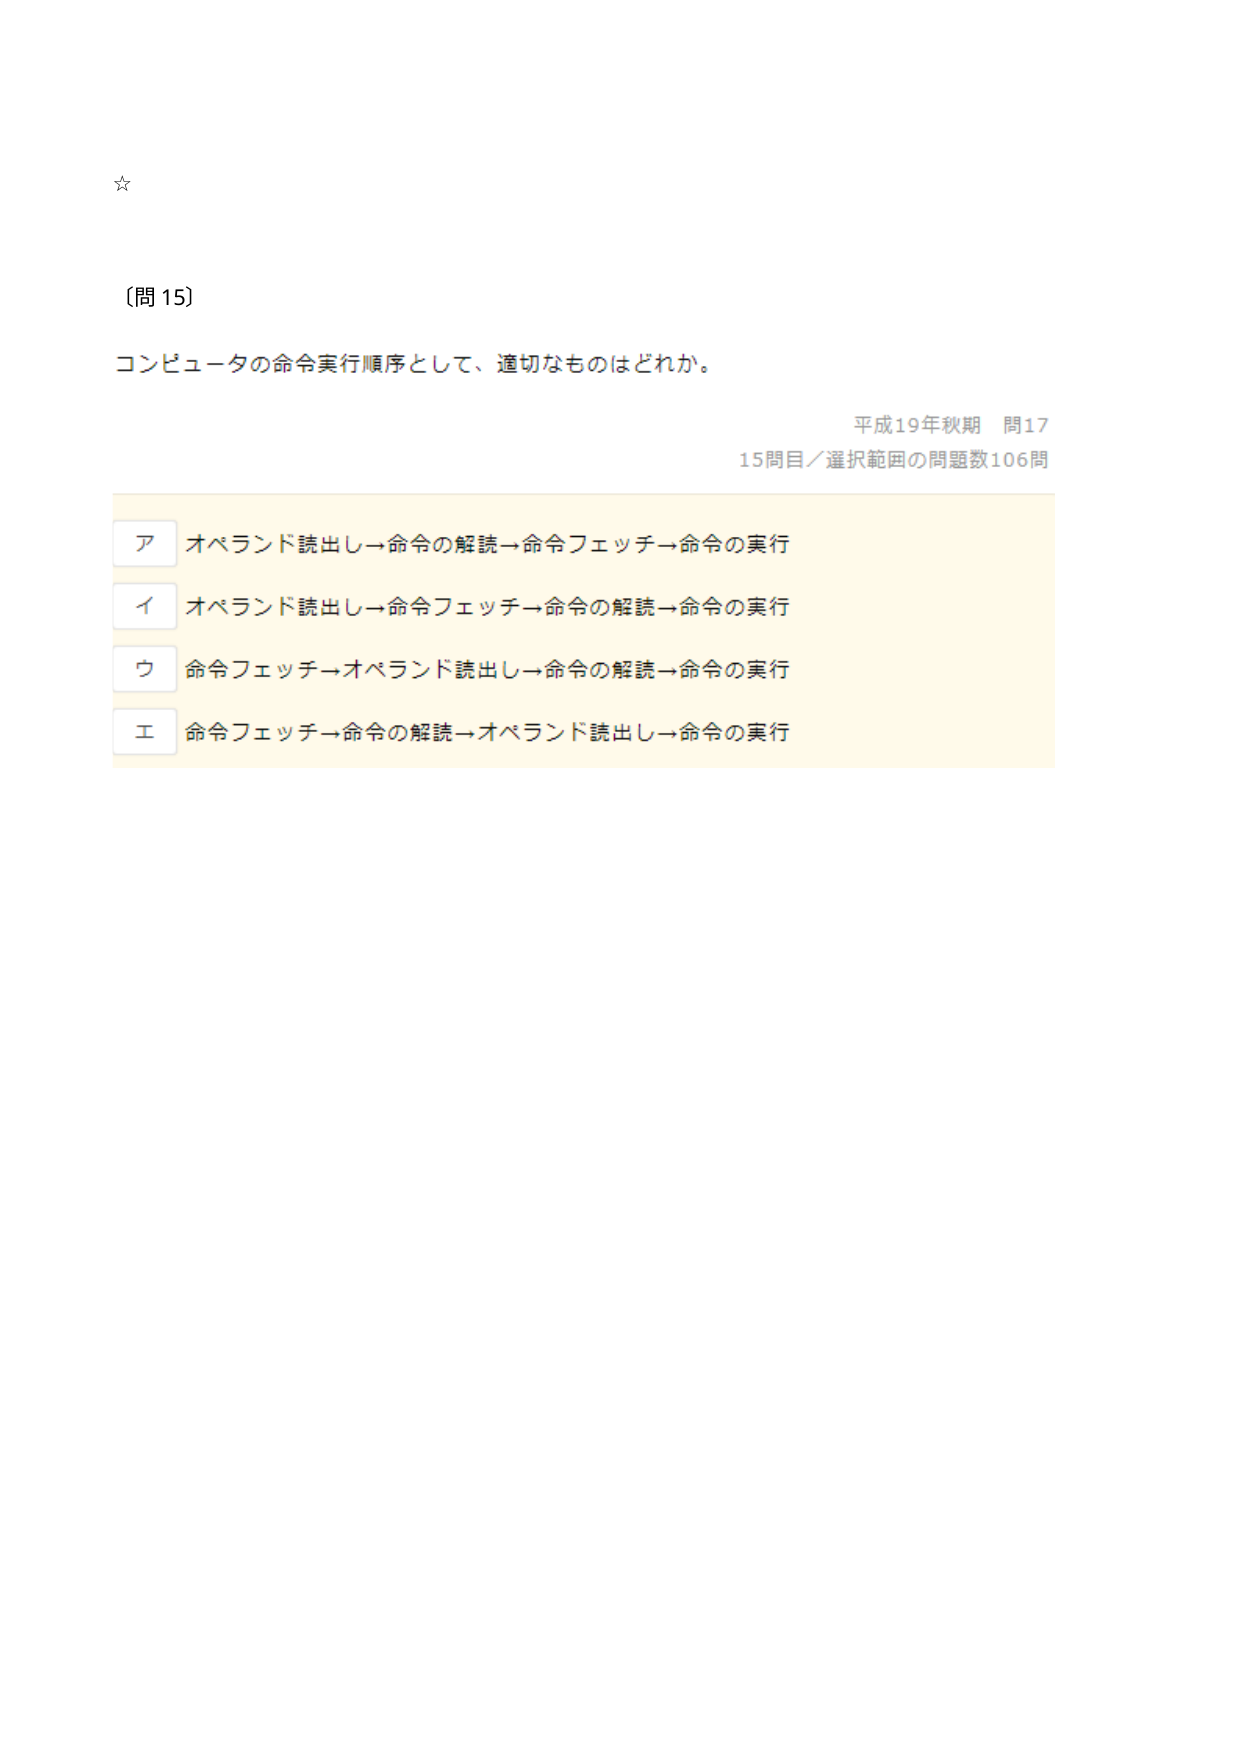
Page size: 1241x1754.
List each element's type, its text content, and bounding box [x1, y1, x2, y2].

text 〔問15〕 [112, 277, 1128, 314]
text ☆ [112, 164, 1128, 202]
picture [112, 352, 1055, 768]
